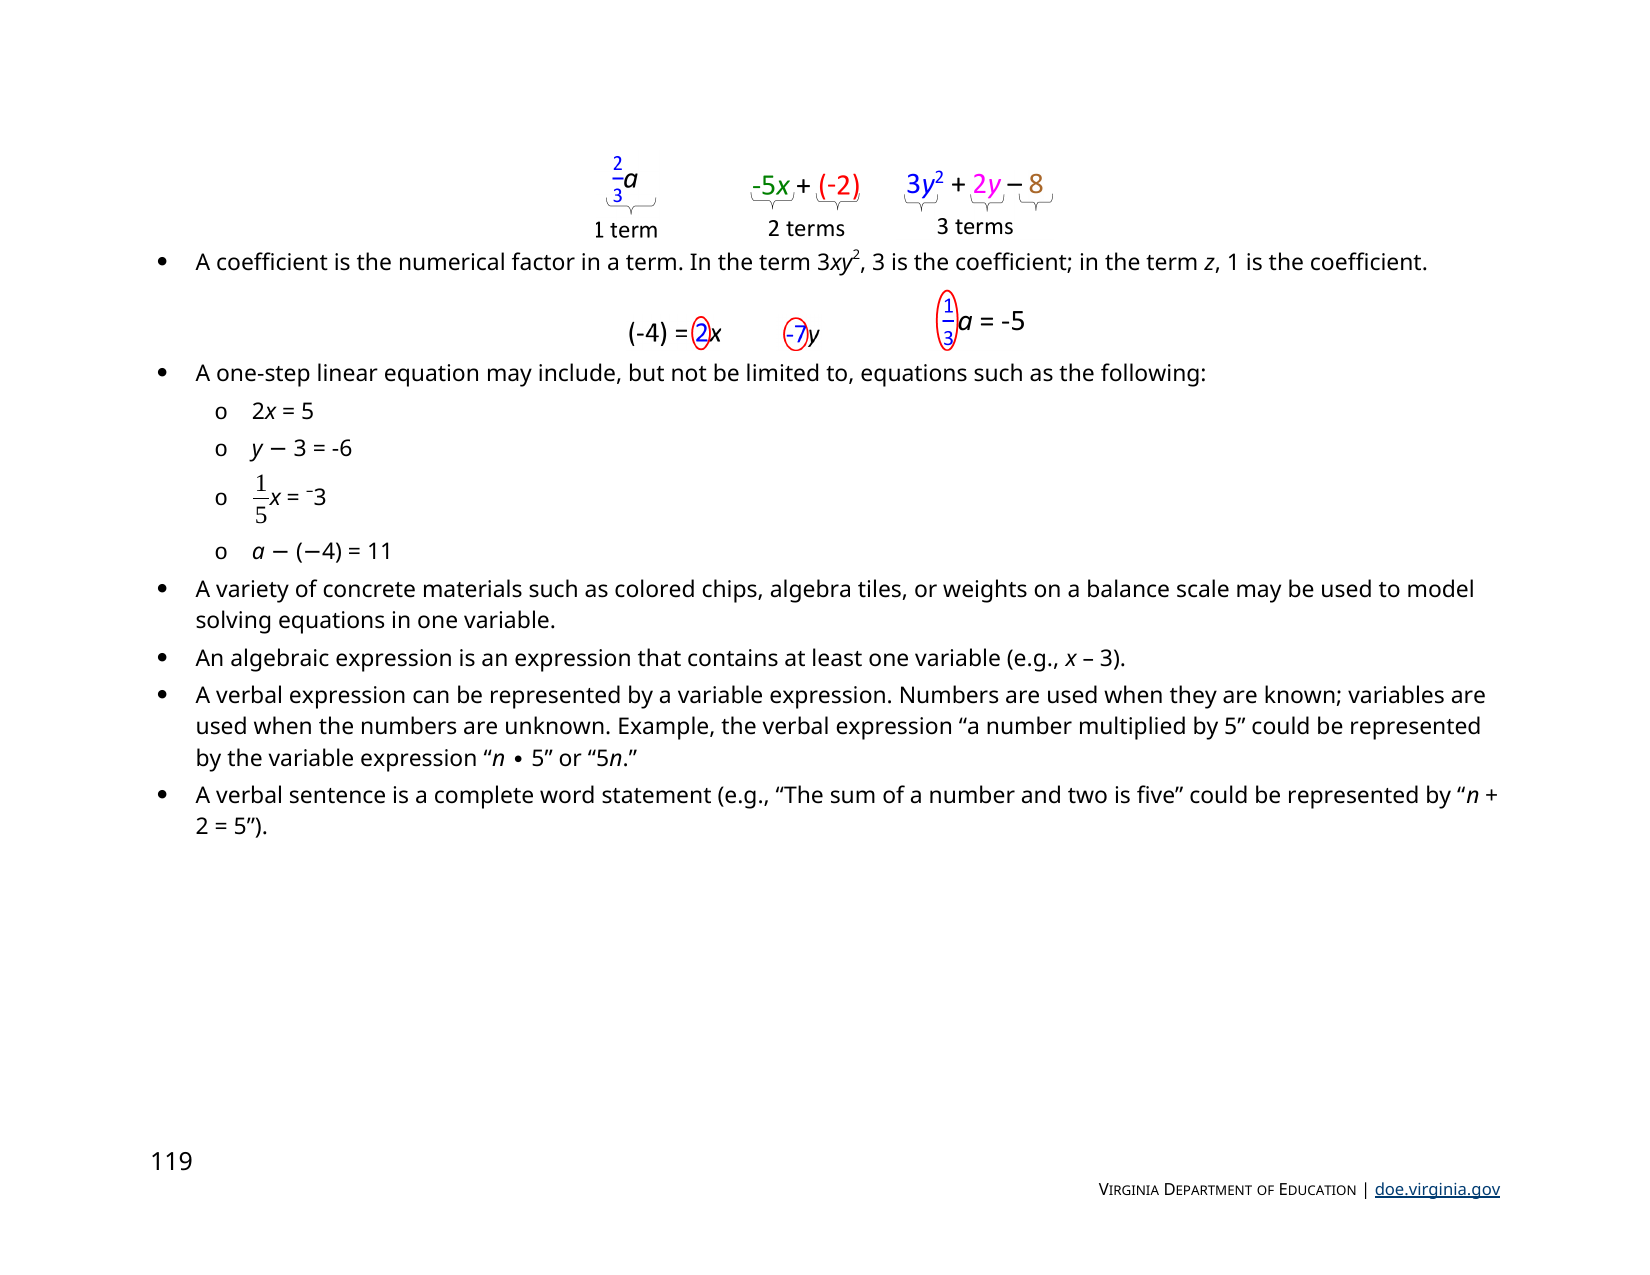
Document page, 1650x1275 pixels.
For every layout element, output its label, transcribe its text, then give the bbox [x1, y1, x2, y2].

list x = ⁻3 [214, 470, 1500, 529]
picture [596, 150, 660, 240]
list a − (−4) = 11 [214, 535, 1500, 567]
picture [775, 314, 822, 351]
list A coefficient is the numerical factor in a term. In the term 3xy2, 3 is the coefficient; in the term z, 1 is the coefficient. [158, 246, 1500, 277]
picture [896, 170, 1055, 240]
list A one-step linear equation may include, but not be limited to, equations such as the following: [158, 357, 1500, 388]
list A verbal expression can be represented by a variable expression. Numbers are used when they are known; variables are used when the numbers are unknown. Example, the verbal expression “a number multiplied by 5” could be represented by the variable expression “n ∙ 5” or “5n.” [158, 679, 1500, 773]
picture [925, 283, 1025, 351]
list A variety of concrete materials such as colored chips, algebra tiles, or weights on a balance scale may be used to model solving equations in one variable. [158, 573, 1500, 635]
list A verbal sentence is a complete word statement (e.g., “The sum of a number and two is five” could be represented by “n + 2 = 5”). [158, 779, 1500, 842]
picture [746, 171, 864, 240]
list y − 3 = -6 [214, 432, 1500, 464]
list An algebraic expression is an expression that contains at least one variable (e.g., x – 3). [158, 642, 1500, 673]
picture [625, 314, 722, 351]
list 2x = 5 [214, 395, 1500, 426]
